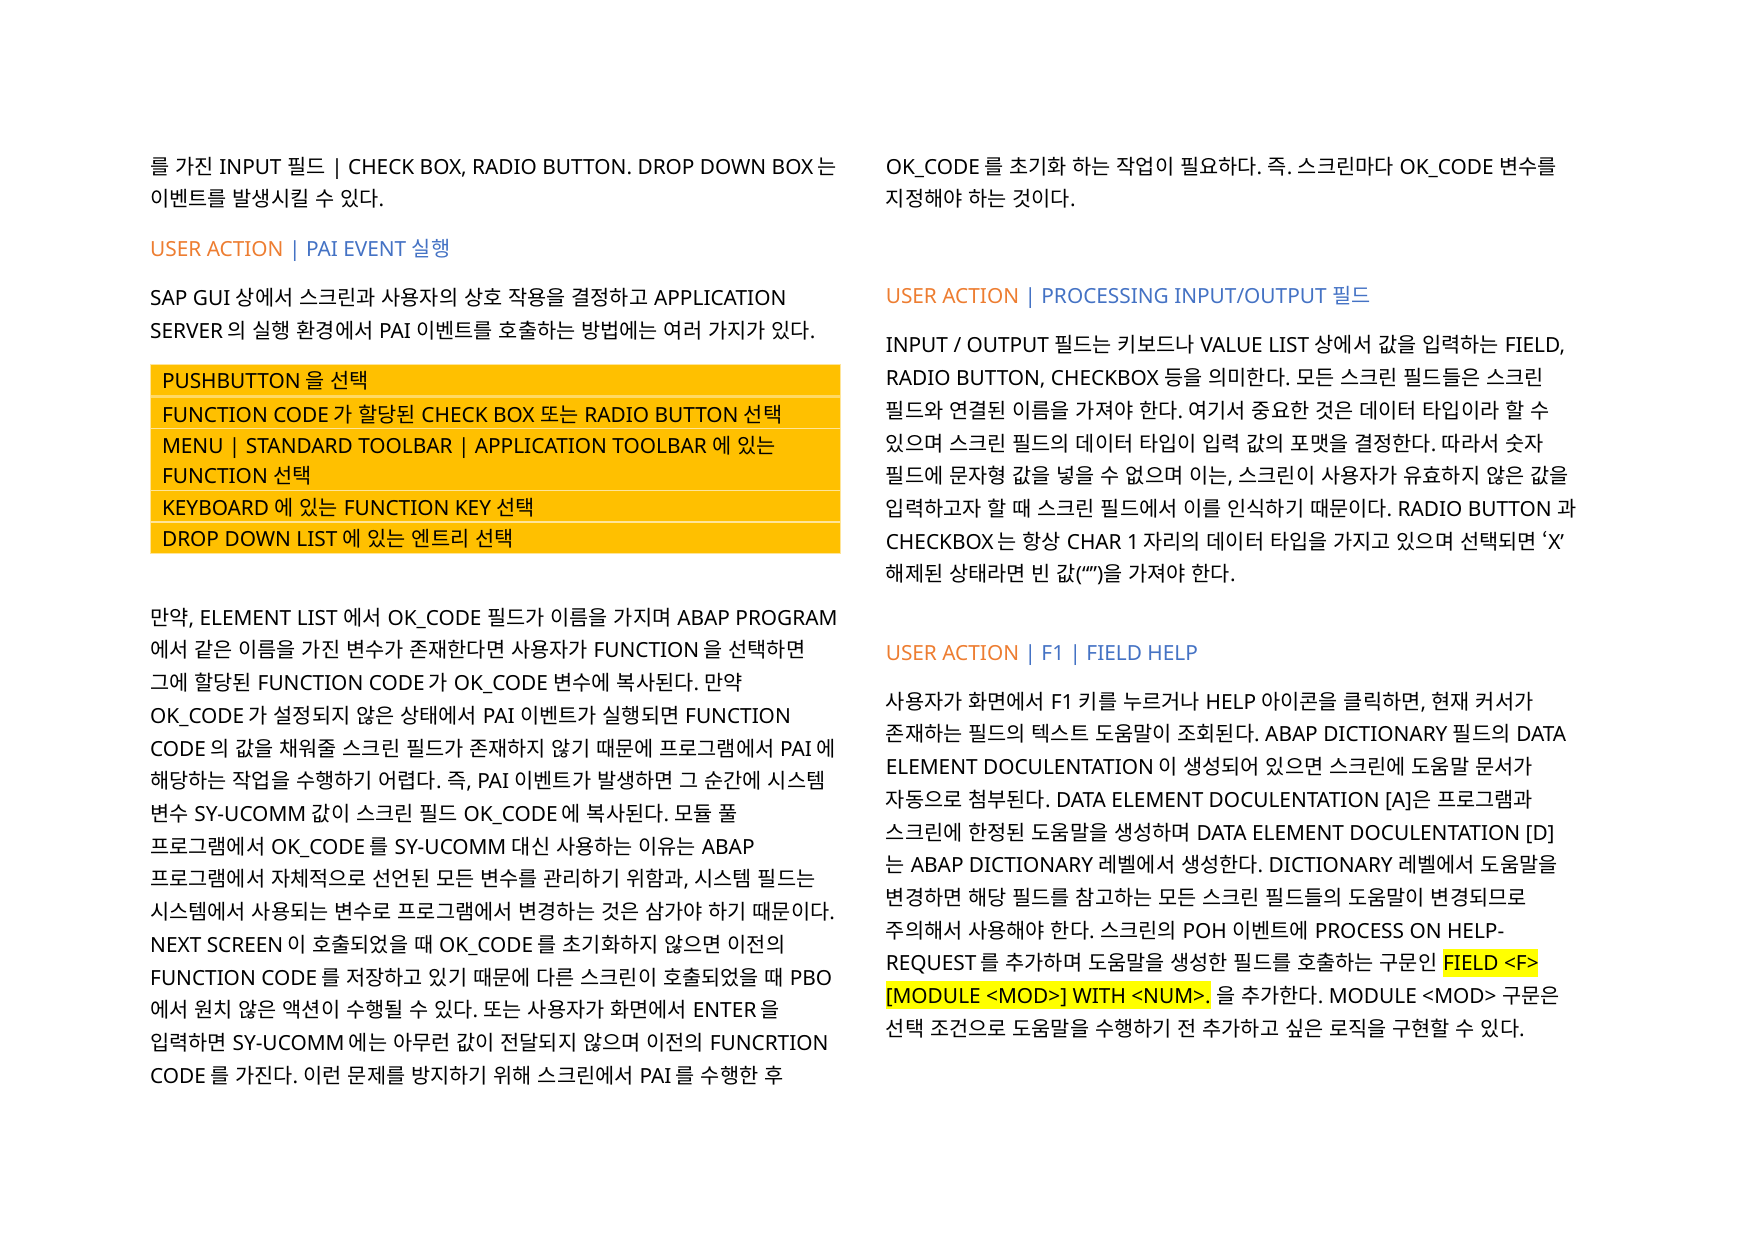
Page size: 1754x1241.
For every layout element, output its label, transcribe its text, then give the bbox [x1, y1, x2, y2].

text USER ACTION | PAI EVENT 실행 [150, 232, 841, 262]
table_cell MENU | STANDARD TOOLBAR | APPLICATION TOOLBAR 에 있는 FUNCTION 선택 [151, 429, 840, 490]
text USER ACTION | PROCESSING INPUT/OUTPUT 필드 [886, 279, 1577, 310]
table_header PUSHBUTTON을 선택 [151, 365, 840, 395]
table_cell FUNCTION CODE가 할당된 CHECK BOX 또는 RADIO BUTTON 선택 [151, 398, 840, 428]
text USER ACTION | F1 | FIELD HELP [886, 638, 1577, 666]
table_cell KEYBOARD 에 있는 FUNCTION KEY 선택 [151, 491, 840, 521]
text 사용자가 화면에서 F1 키를 누르거나 HELP 아이콘을 클릭하면, 현재 커서가 존재하는 필드의 텍스트 도움말이 조회된다. ABAP DICTIONARY 필드의 DATA ELEMENT DOCULENTATION이 생성되어 있으면 스크린에 도움말 문서가 자동으로 첨부된다. DATA ELEMENT DOCULENTATION [A]은 프로그램과 스크린에 한정된 도움말을 생성하며 DATA ELEMENT DOCULENTATION [D] 는 ABAP DICTIONARY 레벨에서 생성한다. DICTIONARY 레벨에서 도움말을 변경하면 해당 필드를 참고하는 모든 스크린 필드들의 도움말이 변경되므로 주의해서 사용해야 한다. 스크린의 POH 이벤트에 PROCESS ON HELP-REQUEST를 추가하며 도움말을 생성한 필드를 호출하는 구문인 FIELD <F> [MODULE <MOD>] WITH <NUM>. 을 추가한다. MODULE <MOD> 구문은 선택 조건으로 도움말을 수행하기 전 추가하고 싶은 로직을 구현할 수 있다. [886, 685, 1577, 1042]
table_cell DROP DOWN LIST 에 있는 엔트리 선택 [151, 523, 840, 553]
text 만약, ELEMENT LIST 에서 OK_CODE 필드가 이름을 가지며 ABAP PROGRAM에서 같은 이름을 가진 변수가 존재한다면 사용자가 FUNCTION을 선택하면 그에 할당된 FUNCTION CODE가 OK_CODE 변수에 복사된다. 만약 OK_CODE가 설정되지 않은 상태에서 PAI 이벤트가 실행되면 FUNCTION CODE의 값을 채워줄 스크린 필드가 존재하지 않기 때문에 프로그램에서 PAI에 해당하는 작업을 수행하기 어렵다. 즉, PAI 이벤트가 발생하면 그 순간에 시스템 변수 SY-UCOMM 값이 스크린 필드 OK_CODE에 복사된다. 모듈 풀 프로그램에서 OK_CODE를 SY-UCOMM 대신 사용하는 이유는 ABAP 프로그램에서 자체적으로 선언된 모든 변수를 관리하기 위함과, 시스템 필드는 시스템에서 사용되는 변수로 프로그램에서 변경하는 것은 삼가야 하기 때문이다. NEXT SCREEN이 호출되었을 때 OK_CODE를 초기화하지 않으면 이전의 FUNCTION CODE를 저장하고 있기 때문에 다른 스크린이 호출되었을 때 PBO에서 원치 않은 액션이 수행될 수 있다. 또는 사용자가 화면에서 ENTER을 입력하면 SY-UCOMM에는 아무런 값이 전달되지 않으며 이전의 FUNCRTION CODE를 가진다. 이런 문제를 방지하기 위해 스크린에서 PAI를 수행한 후 OK_CODE를 초기화 하는 작업이 필요하다. 즉. 스크린마다 OK_CODE 변수를 지정해야 하는 것이다. [150, 601, 841, 1089]
text INPUT / OUTPUT 필드는 키보드나 VALUE LIST 상에서 값을 입력하는 FIELD, RADIO BUTTON, CHECKBOX 등을 의미한다. 모든 스크린 필드들은 스크린 필드와 연결된 이름을 가져야 한다. 여기서 중요한 것은 데이터 타입이라 할 수 있으며 스크린 필드의 데이터 타입이 입력 값의 포맷을 결정한다. 따라서 숫자 필드에 문자형 값을 넣을 수 없으며 이는, 스크린이 사용자가 유효하지 않은 값을 입력하고자 할 때 스크린 필드에서 이를 인식하기 때문이다. RADIO BUTTON 과 CHECKBOX는 항상 CHAR 1자리의 데이터 타입을 가지고 있으며 선택되면 ‘X’ 해제된 상태라면 빈 값(“”)을 가져야 한다. [886, 329, 1577, 588]
text SAP GUI 상에서 스크린과 사용자의 상호 작용을 결정하고 APPLICATION SERVER의 실행 환경에서 PAI 이벤트를 호출하는 방법에는 여러 가지가 있다. [150, 281, 841, 344]
